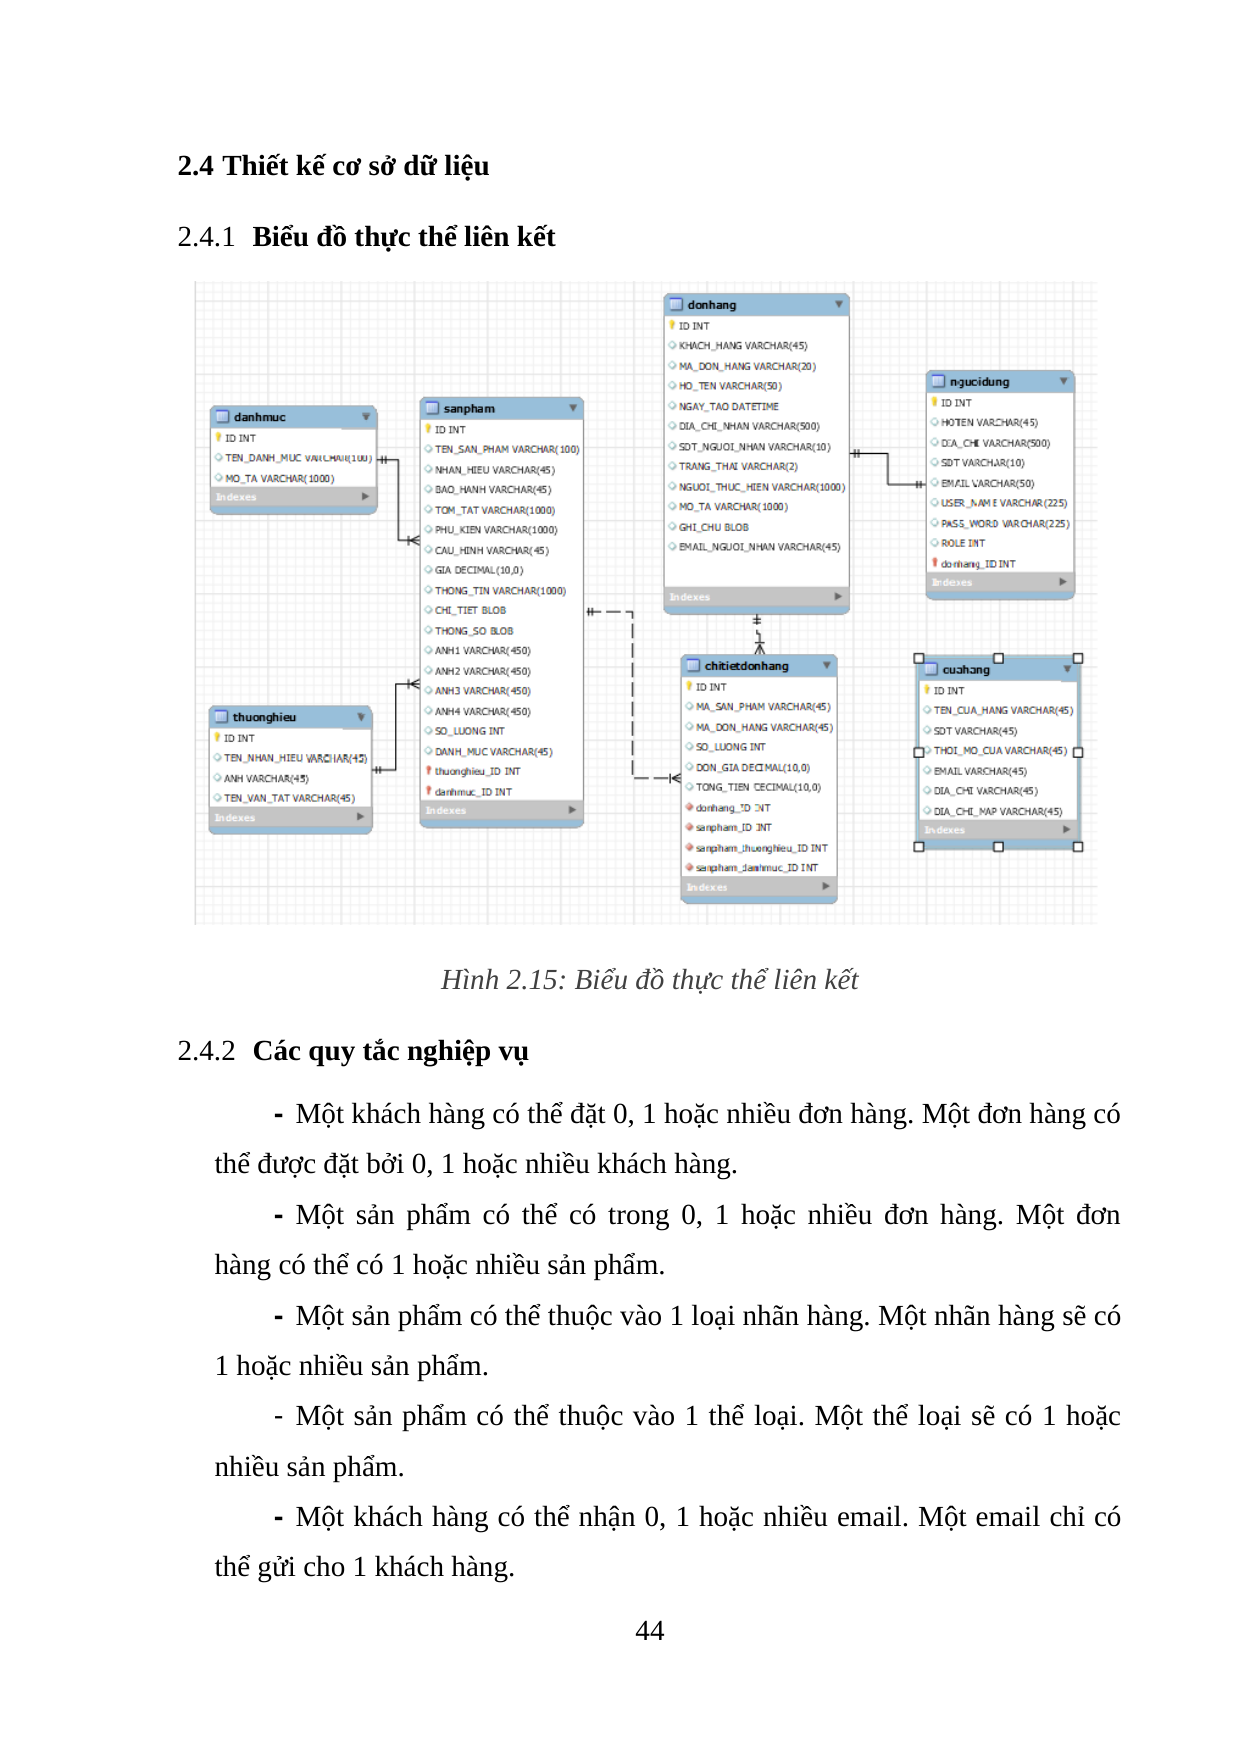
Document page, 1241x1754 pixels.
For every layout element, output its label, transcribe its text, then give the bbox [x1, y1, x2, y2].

subtitle Thiết kế cơ sở dữ liệu [177, 148, 1122, 181]
picture [194, 281, 1105, 925]
list Một sản phẩm có thể thuộc vào 1 loại nhãn hàng. Một nhãn hàng sẽ có 1 hoặc nhiều sản phẩm. [214, 1298, 1122, 1382]
list Một sản phẩm có thể thuộc vào 1 thể loại. Một thể loại sẽ có 1 hoặc nhiều sản phẩm. [214, 1398, 1122, 1482]
list Một khách hàng có thể nhận 0, 1 hoặc nhiều email. Một email chỉ có thể gửi cho 1 khách hàng. [214, 1499, 1122, 1583]
list Một khách hàng có thể đặt 0, 1 hoặc nhiều đơn hàng. Một đơn hàng có thể được đặt bởi 0, 1 hoặc nhiều khách hàng. [214, 1096, 1122, 1180]
subtitle Các quy tắc nghiệp vụ [177, 1033, 1122, 1067]
subtitle Biểu đồ thực thể liên kết [177, 219, 1122, 252]
list Một sản phẩm có thể có trong 0, 1 hoặc nhiều đơn hàng. Một đơn hàng có thể có 1 hoặc nhiều sản phẩm. [214, 1197, 1122, 1281]
text Hình 2.15: Biểu đồ thực thể liên kết [267, 962, 1032, 996]
